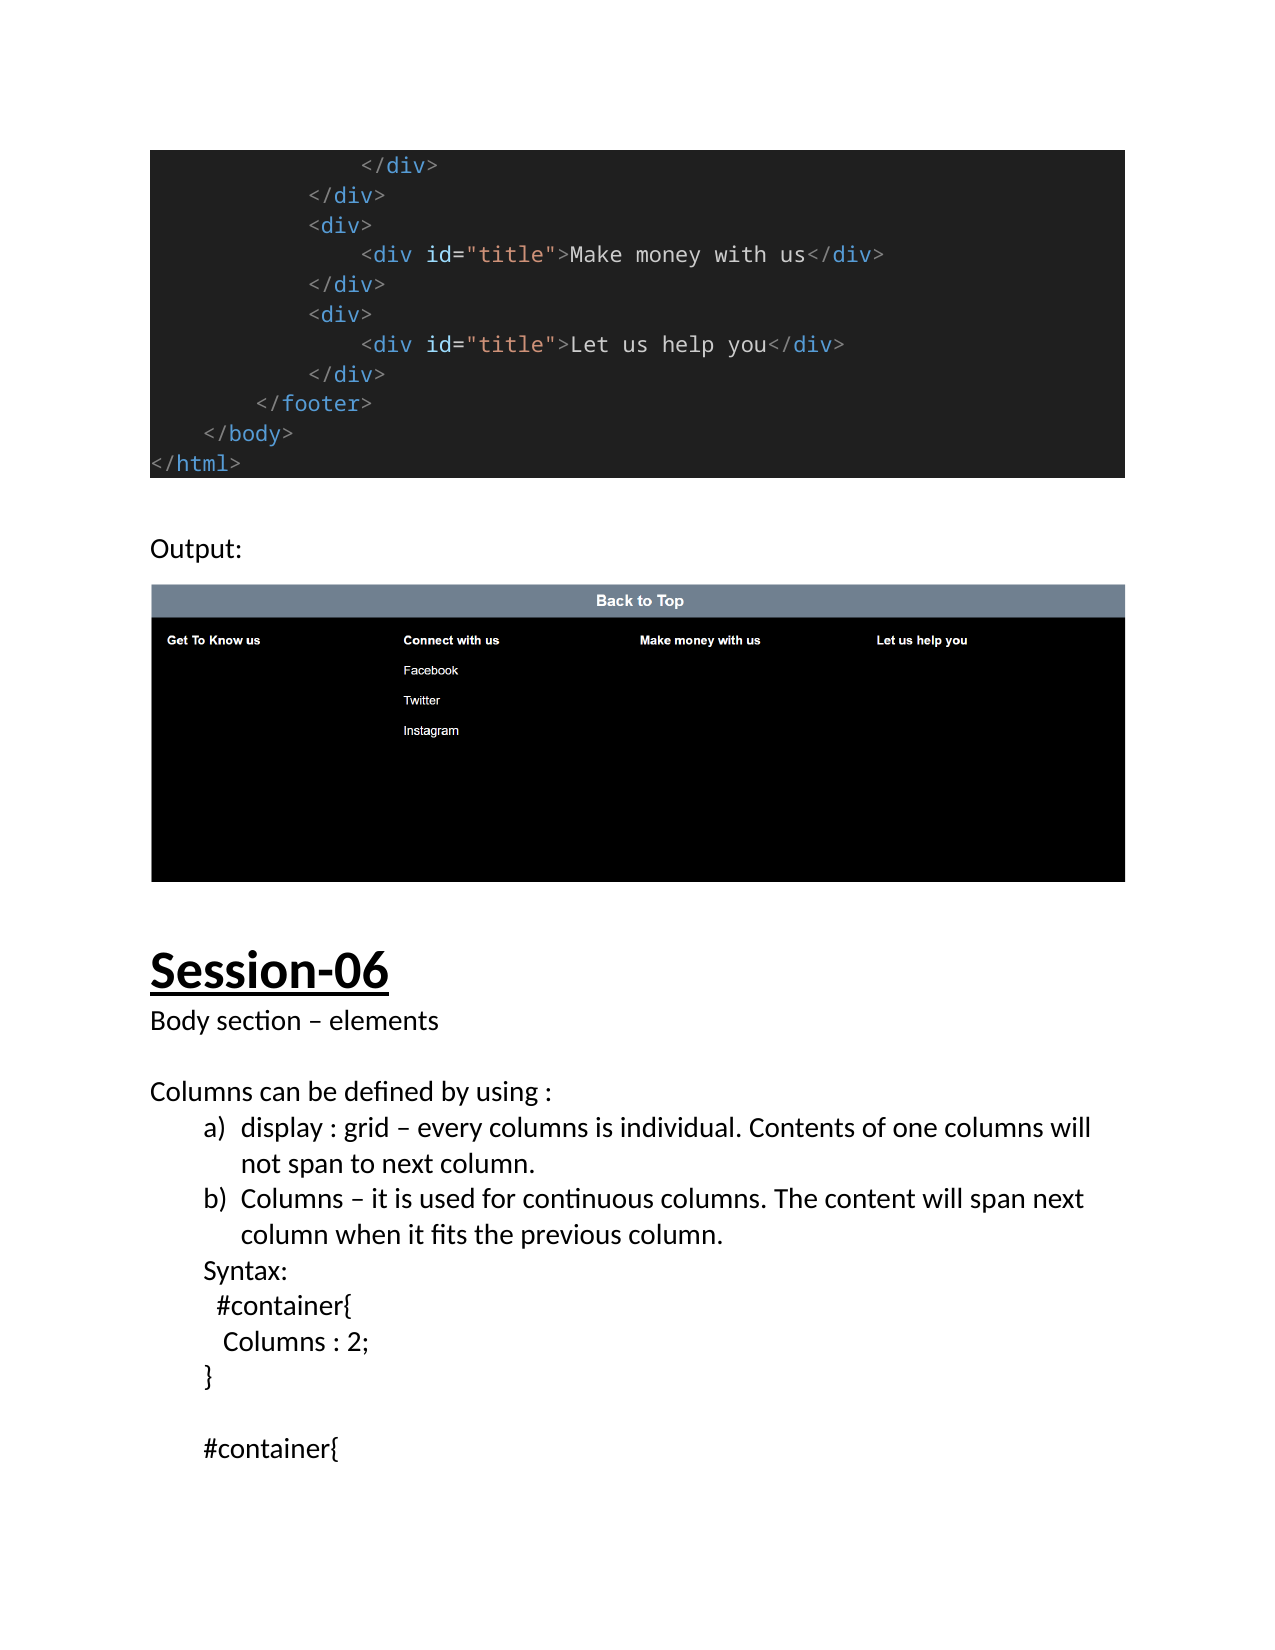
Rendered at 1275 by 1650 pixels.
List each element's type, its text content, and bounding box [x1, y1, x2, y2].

text #container{ [203, 1287, 1125, 1323]
text <div> [150, 299, 1125, 329]
text </html> [150, 448, 1125, 478]
text </div> [150, 269, 1125, 299]
text } [203, 1358, 1125, 1394]
text Columns can be defined by using : [150, 1073, 1125, 1109]
text </div> [150, 150, 1125, 180]
text </div> [150, 358, 1125, 388]
text Syntax: [203, 1252, 1125, 1287]
text </footer> [150, 388, 1125, 418]
text <div> [150, 209, 1125, 239]
picture [150, 582, 1125, 884]
text #container{ [203, 1430, 1125, 1465]
text Columns : 2; [203, 1323, 1125, 1358]
list display : grid – every columns is individual. Contents of one columns will not span to next column. [203, 1109, 1125, 1180]
text <div id="title">Make money with us</div> [150, 239, 1125, 269]
text Session-06 [150, 936, 1125, 1002]
text </div> [150, 180, 1125, 209]
list Columns – it is used for continuous columns. The content will span next column when it fits the previous column. [203, 1180, 1125, 1252]
text </body> [150, 418, 1125, 448]
text Output: [150, 530, 1125, 566]
text <div id="title">Let us help you</div> [150, 329, 1125, 358]
text Body section – elements [150, 1002, 1125, 1038]
